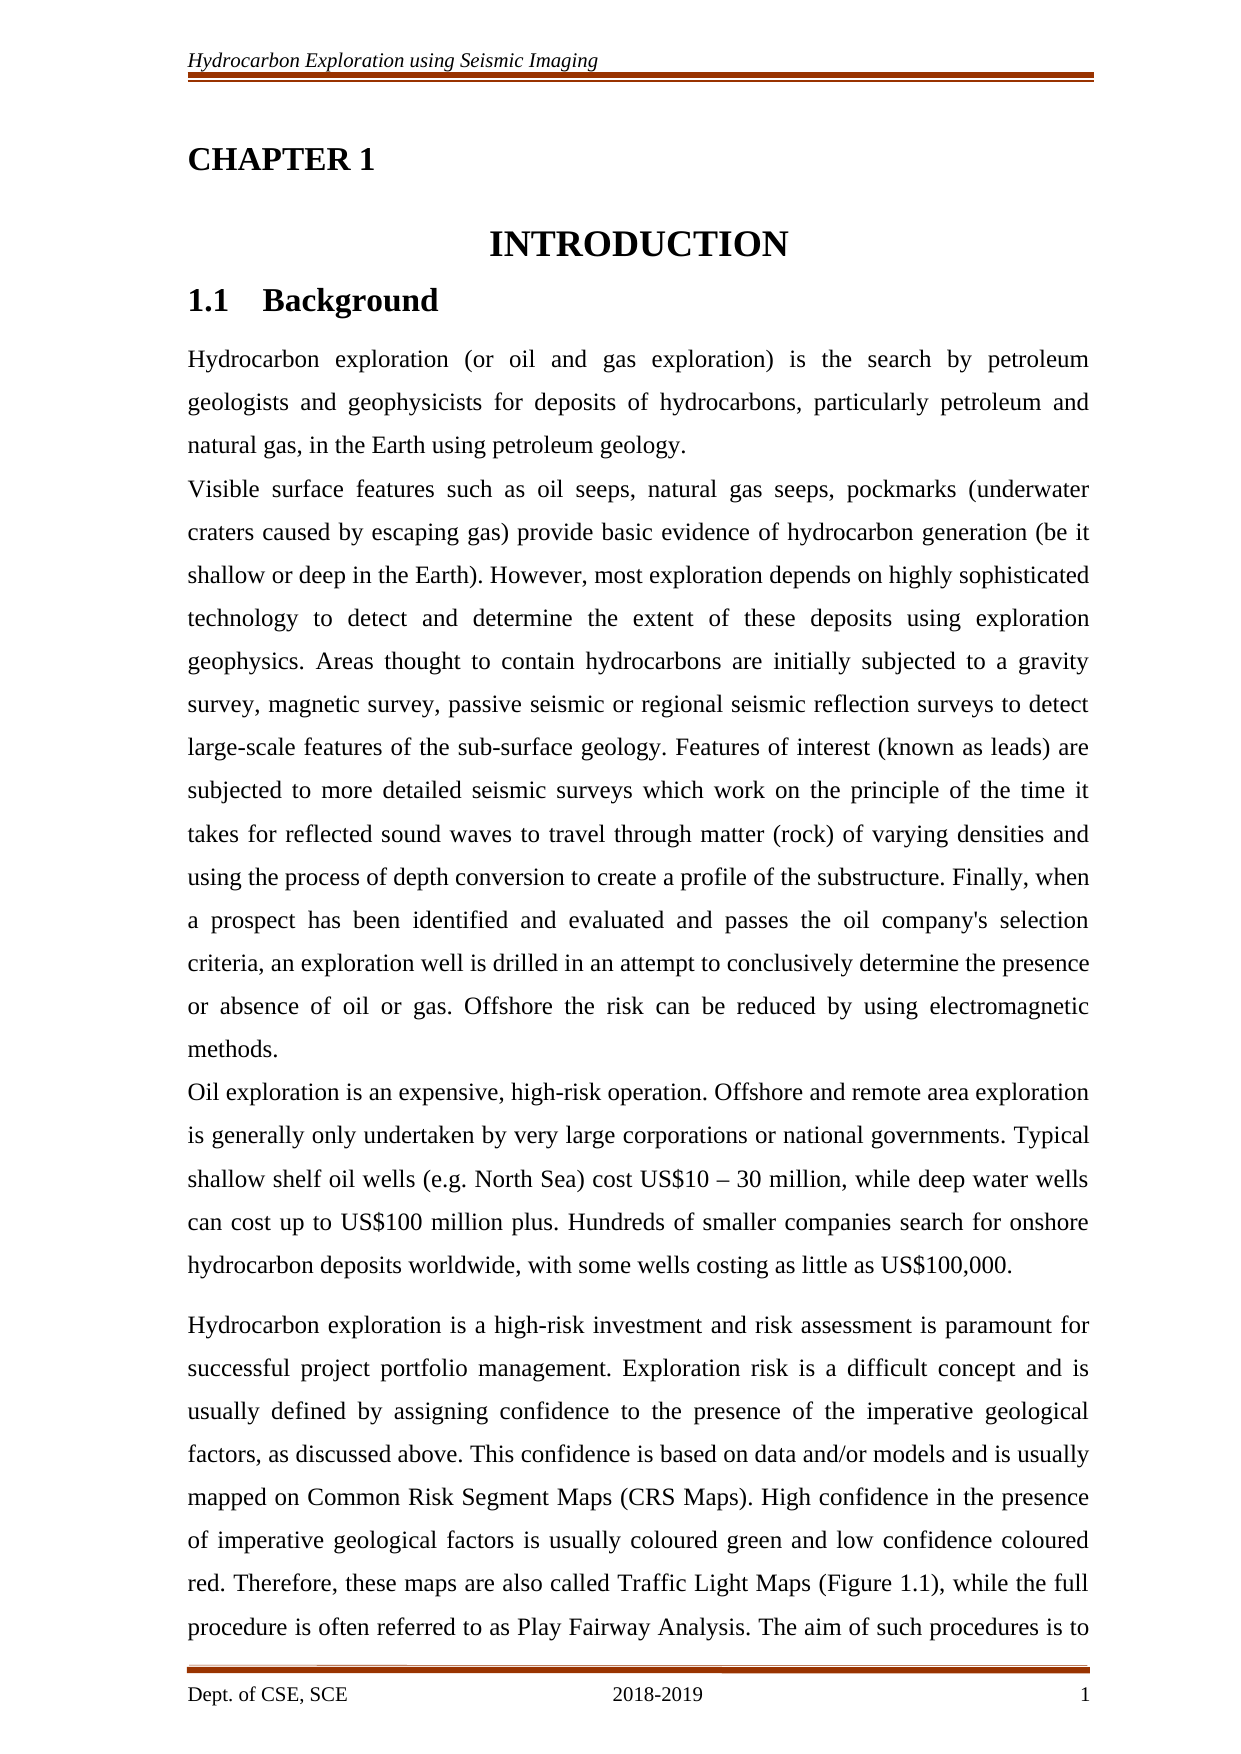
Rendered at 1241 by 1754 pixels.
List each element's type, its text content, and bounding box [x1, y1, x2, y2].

text Hydrocarbon exploration (or oil and gas exploration) is the search by petroleum geologists and geophysicists for deposits of hydrocarbons, particularly petroleum and natural gas, in the Earth using petroleum geology. [187, 344, 1090, 459]
text CHAPTER 1 [187, 139, 1090, 177]
subtitle INTRODUCTION [187, 221, 1090, 264]
subtitle Background [187, 281, 1090, 319]
text Visible surface features such as oil seeps, natural gas seeps, pockmarks (underwater craters caused by escaping gas) provide basic evidence of hydrocarbon generation (be it shallow or deep in the Earth). However, most exploration depends on highly sophisticated technology to detect and determine the extent of these deposits using exploration geophysics. Areas thought to contain hydrocarbons are initially subjected to a gravity survey, magnetic survey, passive seismic or regional seismic reflection surveys to detect large-scale features of the sub-surface geology. Features of interest (known as leads) are subjected to more detailed seismic surveys which work on the principle of the time it takes for reflected sound waves to travel through matter (rock) of varying densities and using the process of depth conversion to create a profile of the substructure. Finally, when a prospect has been identified and evaluated and passes the oil company's selection criteria, an exploration well is drilled in an attempt to conclusively determine the presence or absence of oil or gas. Offshore the risk can be reduced by using electromagnetic methods. [187, 474, 1090, 1063]
text Oil exploration is an expensive, high-risk operation. Offshore and remote area exploration is generally only undertaken by very large corporations or national governments. Typical shallow shelf oil wells (e.g. North Sea) cost US$10 – 30 million, while deep water wells can cost up to US$100 million plus. Hundreds of smaller companies search for onshore hydrocarbon deposits worldwide, with some wells costing as little as US$100,000. [187, 1077, 1090, 1279]
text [187, 1310, 1090, 1640]
